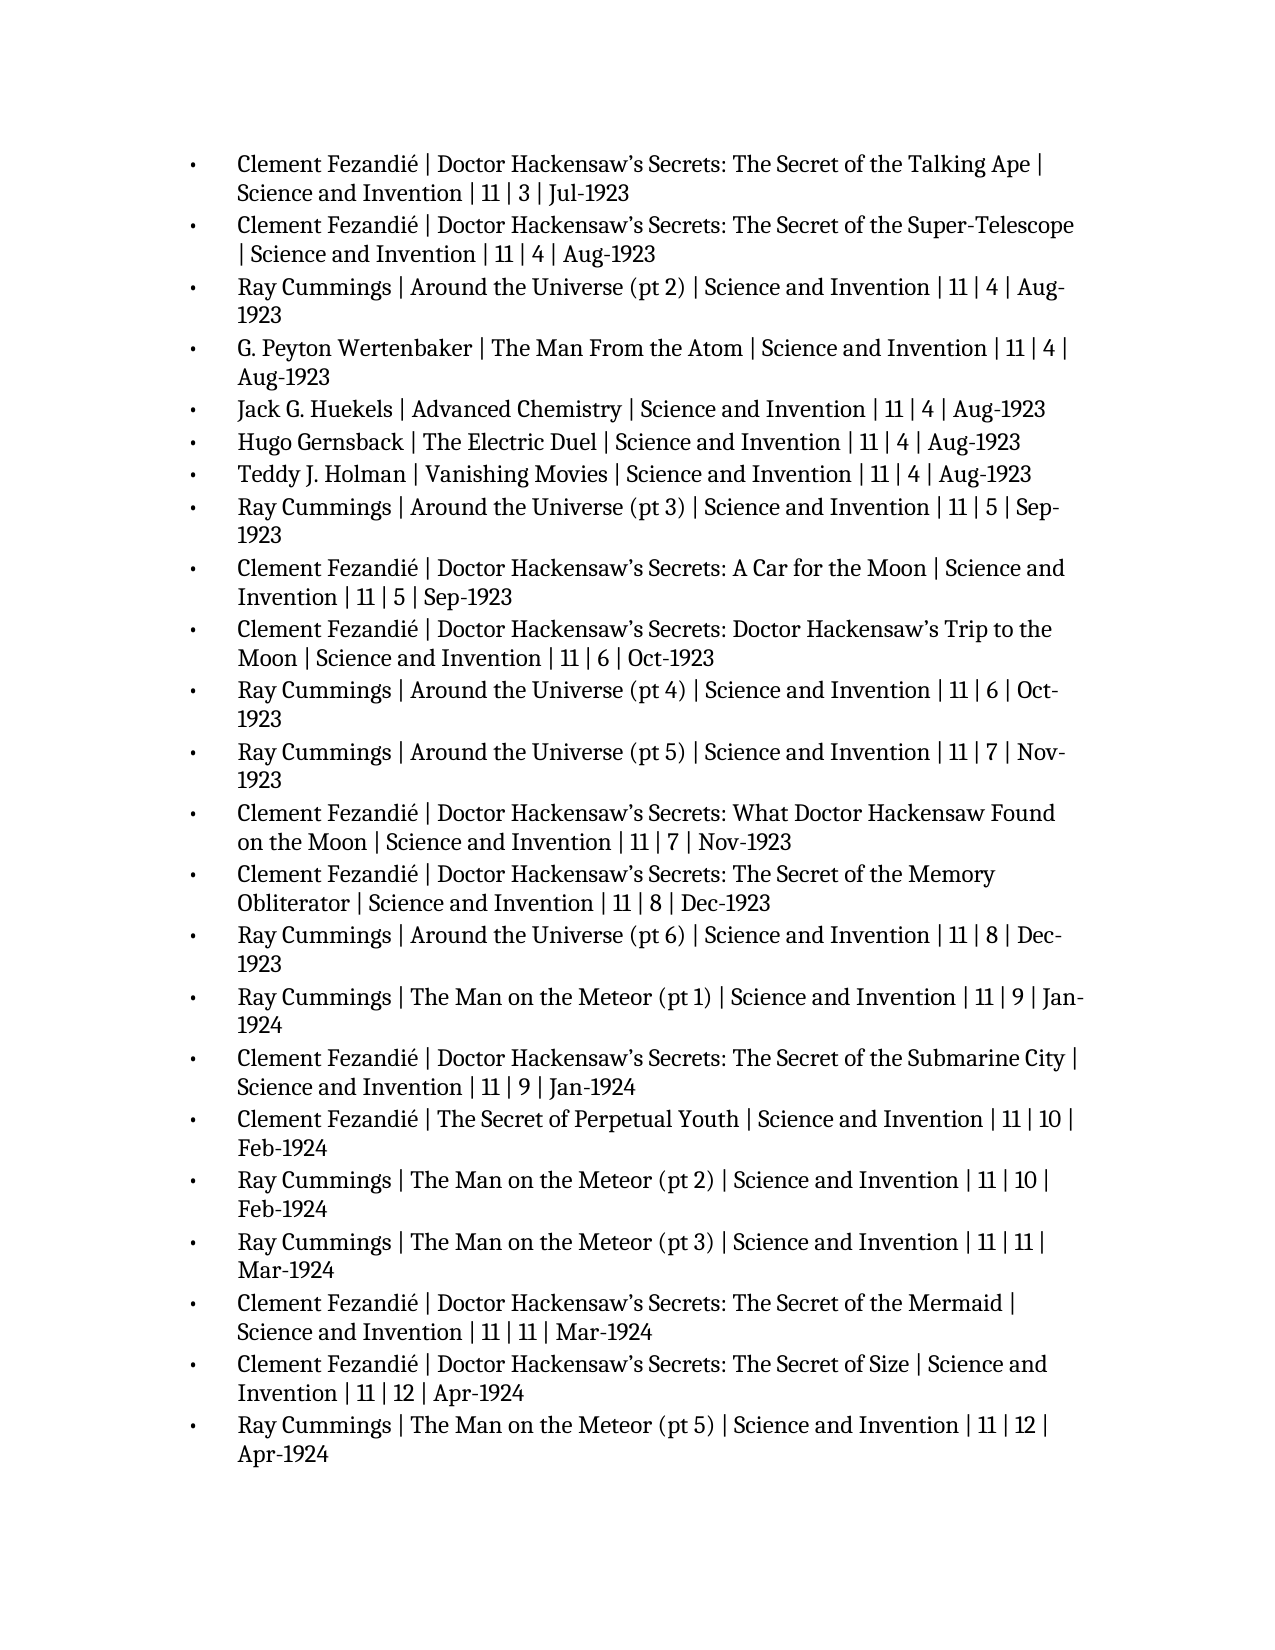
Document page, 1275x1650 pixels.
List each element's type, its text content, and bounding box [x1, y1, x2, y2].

list Ray Cummings | Around the Universe (pt 2) | Science and Invention | 11 | 4 | Aug-1923 [187, 272, 1087, 330]
list Clement Fezandié | Doctor Hackensaw’s Secrets: The Secret of the Mermaid | Science and Invention | 11 | 11 | Mar-1924 [187, 1289, 1087, 1346]
list G. Peyton Wertenbaker | The Man From the Atom | Science and Invention | 11 | 4 | Aug-1923 [187, 334, 1087, 391]
list Clement Fezandié | Doctor Hackensaw’s Secrets: The Secret of the Talking Ape | Science and Invention | 11 | 3 | Jul-1923 [187, 150, 1087, 207]
list Ray Cummings | The Man on the Meteor (pt 2) | Science and Invention | 11 | 10 | Feb-1924 [187, 1166, 1087, 1224]
list Teddy J. Holman | Vanishing Movies | Science and Invention | 11 | 4 | Aug-1923 [187, 460, 1087, 489]
list Clement Fezandié | Doctor Hackensaw’s Secrets: The Secret of the Memory Obliterator | Science and Invention | 11 | 8 | Dec-1923 [187, 860, 1087, 917]
list Clement Fezandié | Doctor Hackensaw’s Secrets: The Secret of Size | Science and Invention | 11 | 12 | Apr-1924 [187, 1350, 1087, 1407]
list Clement Fezandié | Doctor Hackensaw’s Secrets: Doctor Hackensaw’s Trip to the Moon | Science and Invention | 11 | 6 | Oct-1923 [187, 615, 1087, 672]
list Clement Fezandié | The Secret of Perpetual Youth | Science and Invention | 11 | 10 | Feb-1924 [187, 1105, 1087, 1162]
list Ray Cummings | Around the Universe (pt 6) | Science and Invention | 11 | 8 | Dec-1923 [187, 921, 1087, 979]
list Clement Fezandié | Doctor Hackensaw’s Secrets: A Car for the Moon | Science and Invention | 11 | 5 | Sep-1923 [187, 554, 1087, 611]
list Ray Cummings | The Man on the Meteor (pt 1) | Science and Invention | 11 | 9 | Jan-1924 [187, 982, 1087, 1040]
list Ray Cummings | Around the Universe (pt 3) | Science and Invention | 11 | 5 | Sep-1923 [187, 492, 1087, 550]
list Ray Cummings | Around the Universe (pt 5) | Science and Invention | 11 | 7 | Nov-1923 [187, 737, 1087, 795]
list Clement Fezandié | Doctor Hackensaw’s Secrets: The Secret of the Submarine City | Science and Invention | 11 | 9 | Jan-1924 [187, 1044, 1087, 1101]
list Ray Cummings | The Man on the Meteor (pt 3) | Science and Invention | 11 | 11 | Mar-1924 [187, 1227, 1087, 1285]
list Clement Fezandié | Doctor Hackensaw’s Secrets: What Doctor Hackensaw Found on the Moon | Science and Invention | 11 | 7 | Nov-1923 [187, 799, 1087, 856]
list Jack G. Huekels | Advanced Chemistry | Science and Invention | 11 | 4 | Aug-1923 [187, 395, 1087, 424]
list Ray Cummings | Around the Universe (pt 4) | Science and Invention | 11 | 6 | Oct-1923 [187, 676, 1087, 734]
list Ray Cummings | The Man on the Meteor (pt 5) | Science and Invention | 11 | 12 | Apr-1924 [187, 1411, 1087, 1469]
list Clement Fezandié | Doctor Hackensaw’s Secrets: The Secret of the Super-Telescope | Science and Invention | 11 | 4 | Aug-1923 [187, 211, 1087, 269]
list Hugo Gernsback | The Electric Duel | Science and Invention | 11 | 4 | Aug-1923 [187, 427, 1087, 456]
